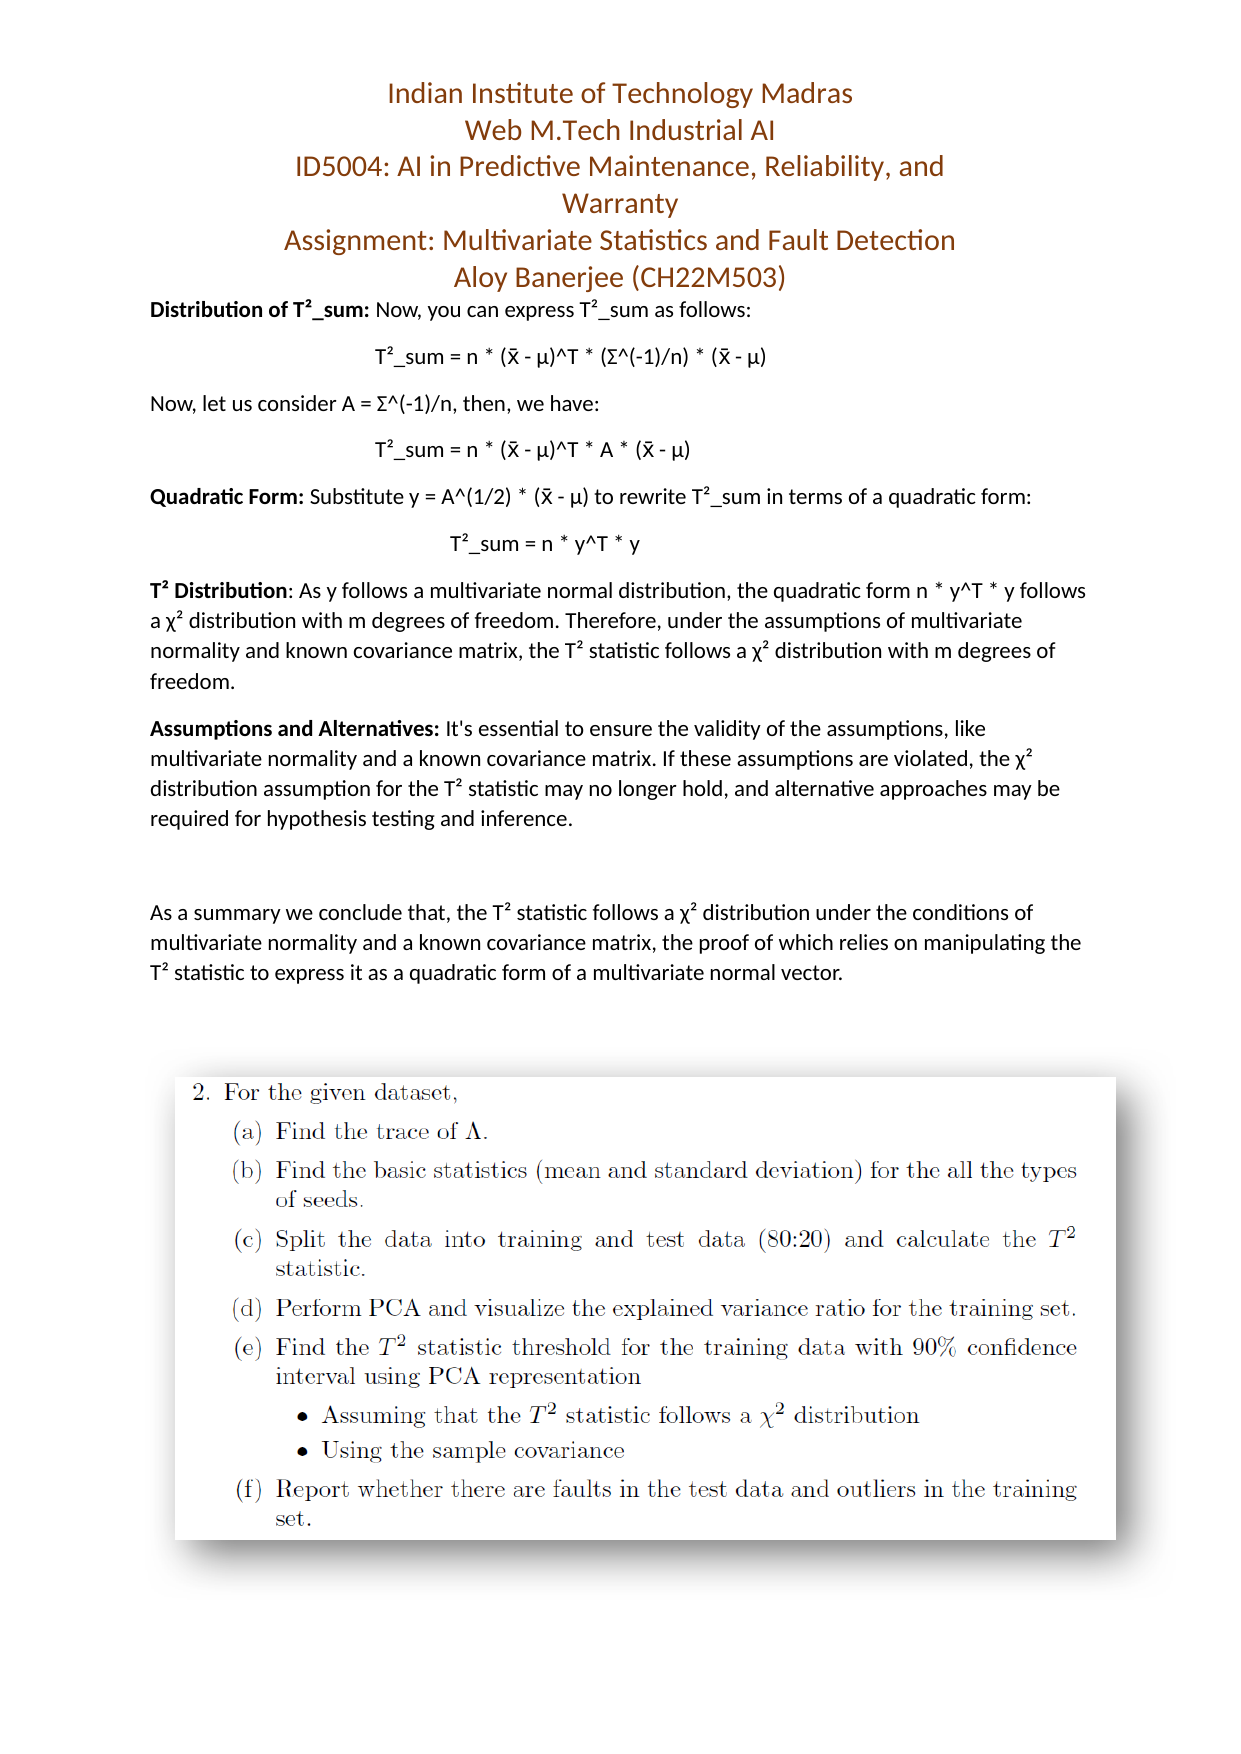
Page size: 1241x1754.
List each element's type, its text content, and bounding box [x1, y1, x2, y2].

text T²_sum = n * (x̄ - μ)^T * A * (x̄ - μ) [300, 436, 1090, 464]
text Assumptions and Alternatives: It's essential to ensure the validity of the assumptions, like multivariate normality and a known covariance matrix. If these assumptions are violated, the χ² distribution assumption for the T² statistic may no longer hold, and alternative approaches may be required for hypothesis testing and inference. [150, 714, 1090, 832]
text T² Distribution: As y follows a multivariate normal distribution, the quadratic form n * y^T * y follows a χ² distribution with m degrees of freedom. Therefore, under the assumptions of multivariate normality and known covariance matrix, the T² statistic follows a χ² distribution with m degrees of freedom. [150, 576, 1090, 695]
text Distribution of T²_sum: Now, you can express T²_sum as follows: [150, 295, 1090, 323]
picture [175, 1077, 1116, 1540]
text As a summary we conclude that, the T² statistic follows a χ² distribution under the conditions of multivariate normality and a known covariance matrix, the proof of which relies on manipulating the T² statistic to express it as a quadratic form of a multivariate normal vector. [150, 898, 1090, 987]
text T²_sum = n * y^T * y [375, 529, 1090, 557]
text T²_sum = n * (x̄ - μ)^T * (Σ^(-1)/n) * (x̄ - μ) [300, 342, 1090, 370]
text Quadratic Form: Substitute y = A^(1/2) * (x̄ - μ) to rewrite T²_sum in terms of a quadratic form: [150, 482, 1090, 511]
text Now, let us consider A = Σ^(-1)/n, then, we have: [150, 389, 1090, 417]
